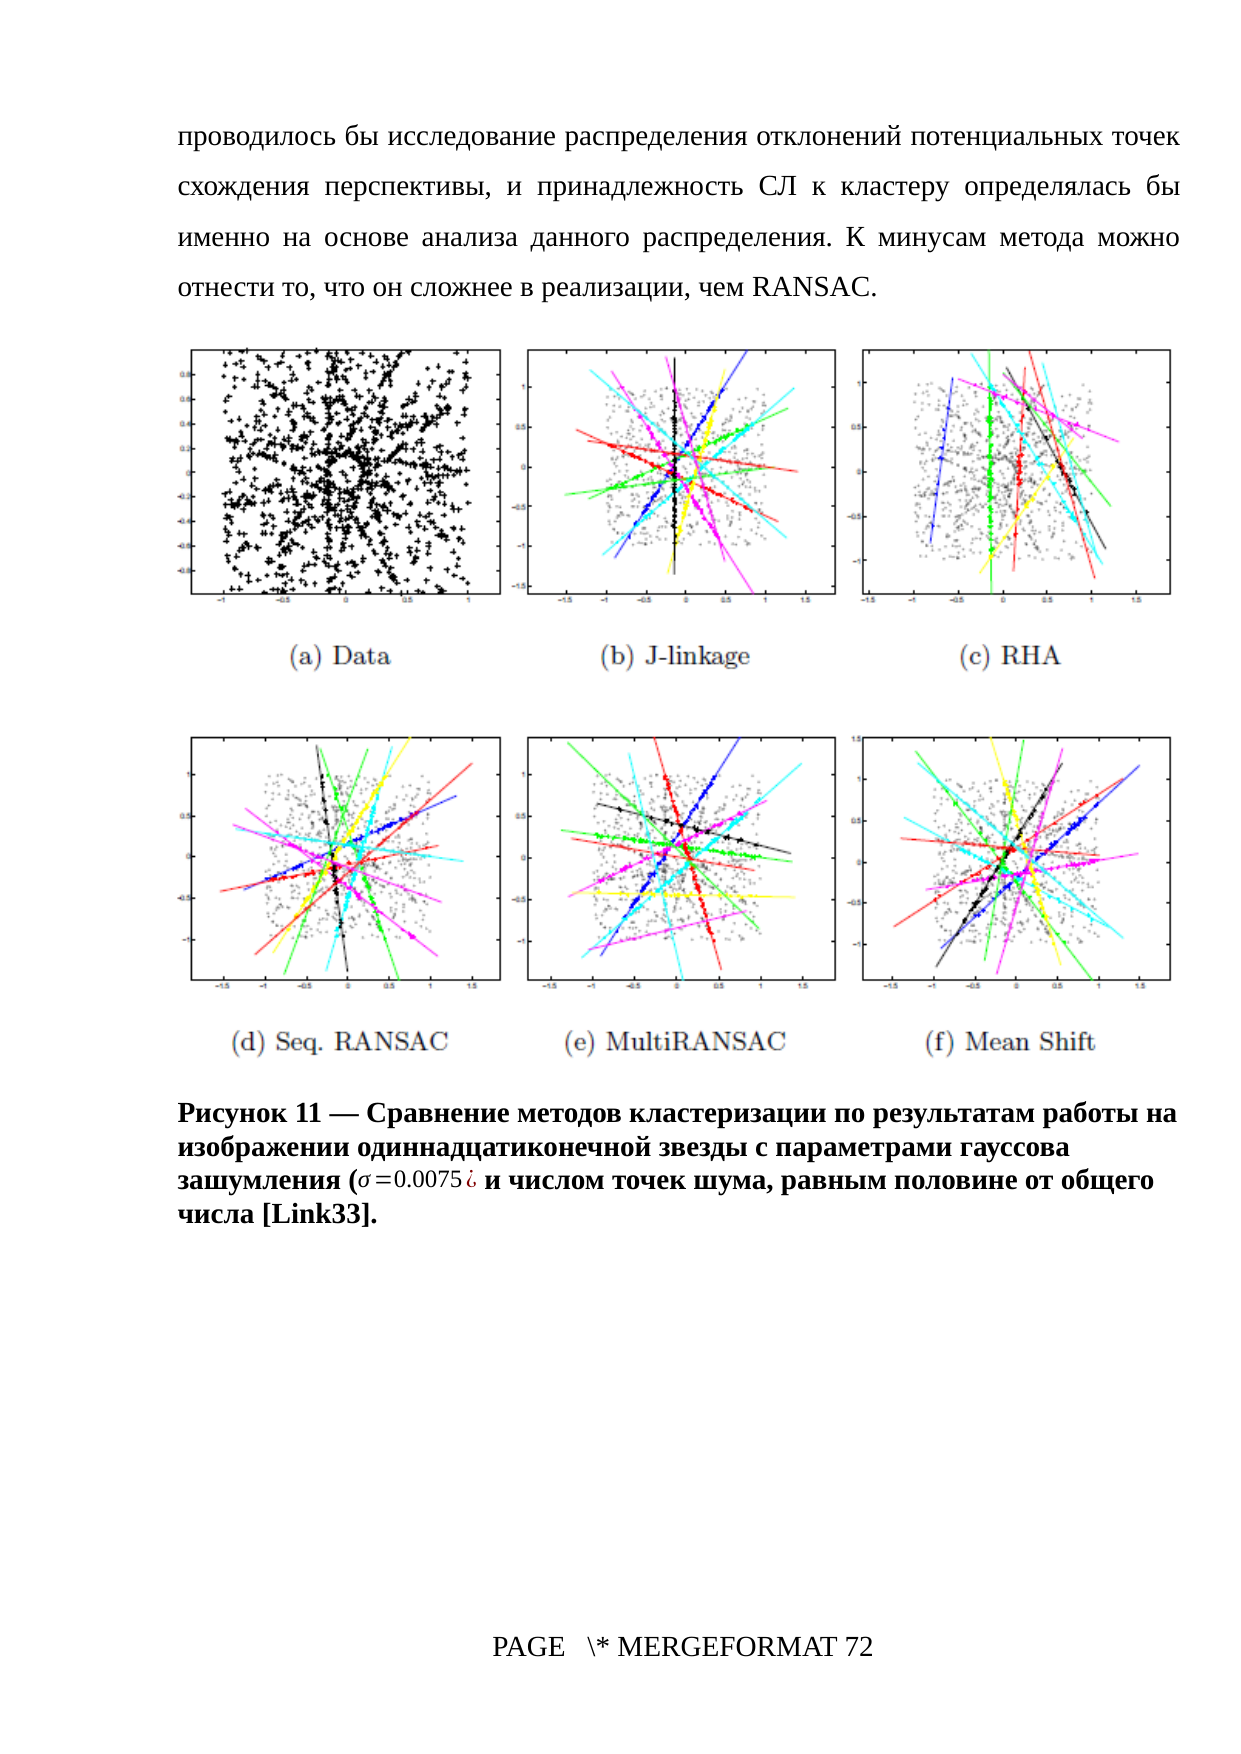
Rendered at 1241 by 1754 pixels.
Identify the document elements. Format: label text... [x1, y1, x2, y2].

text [177, 118, 1181, 303]
picture [177, 331, 1182, 1066]
